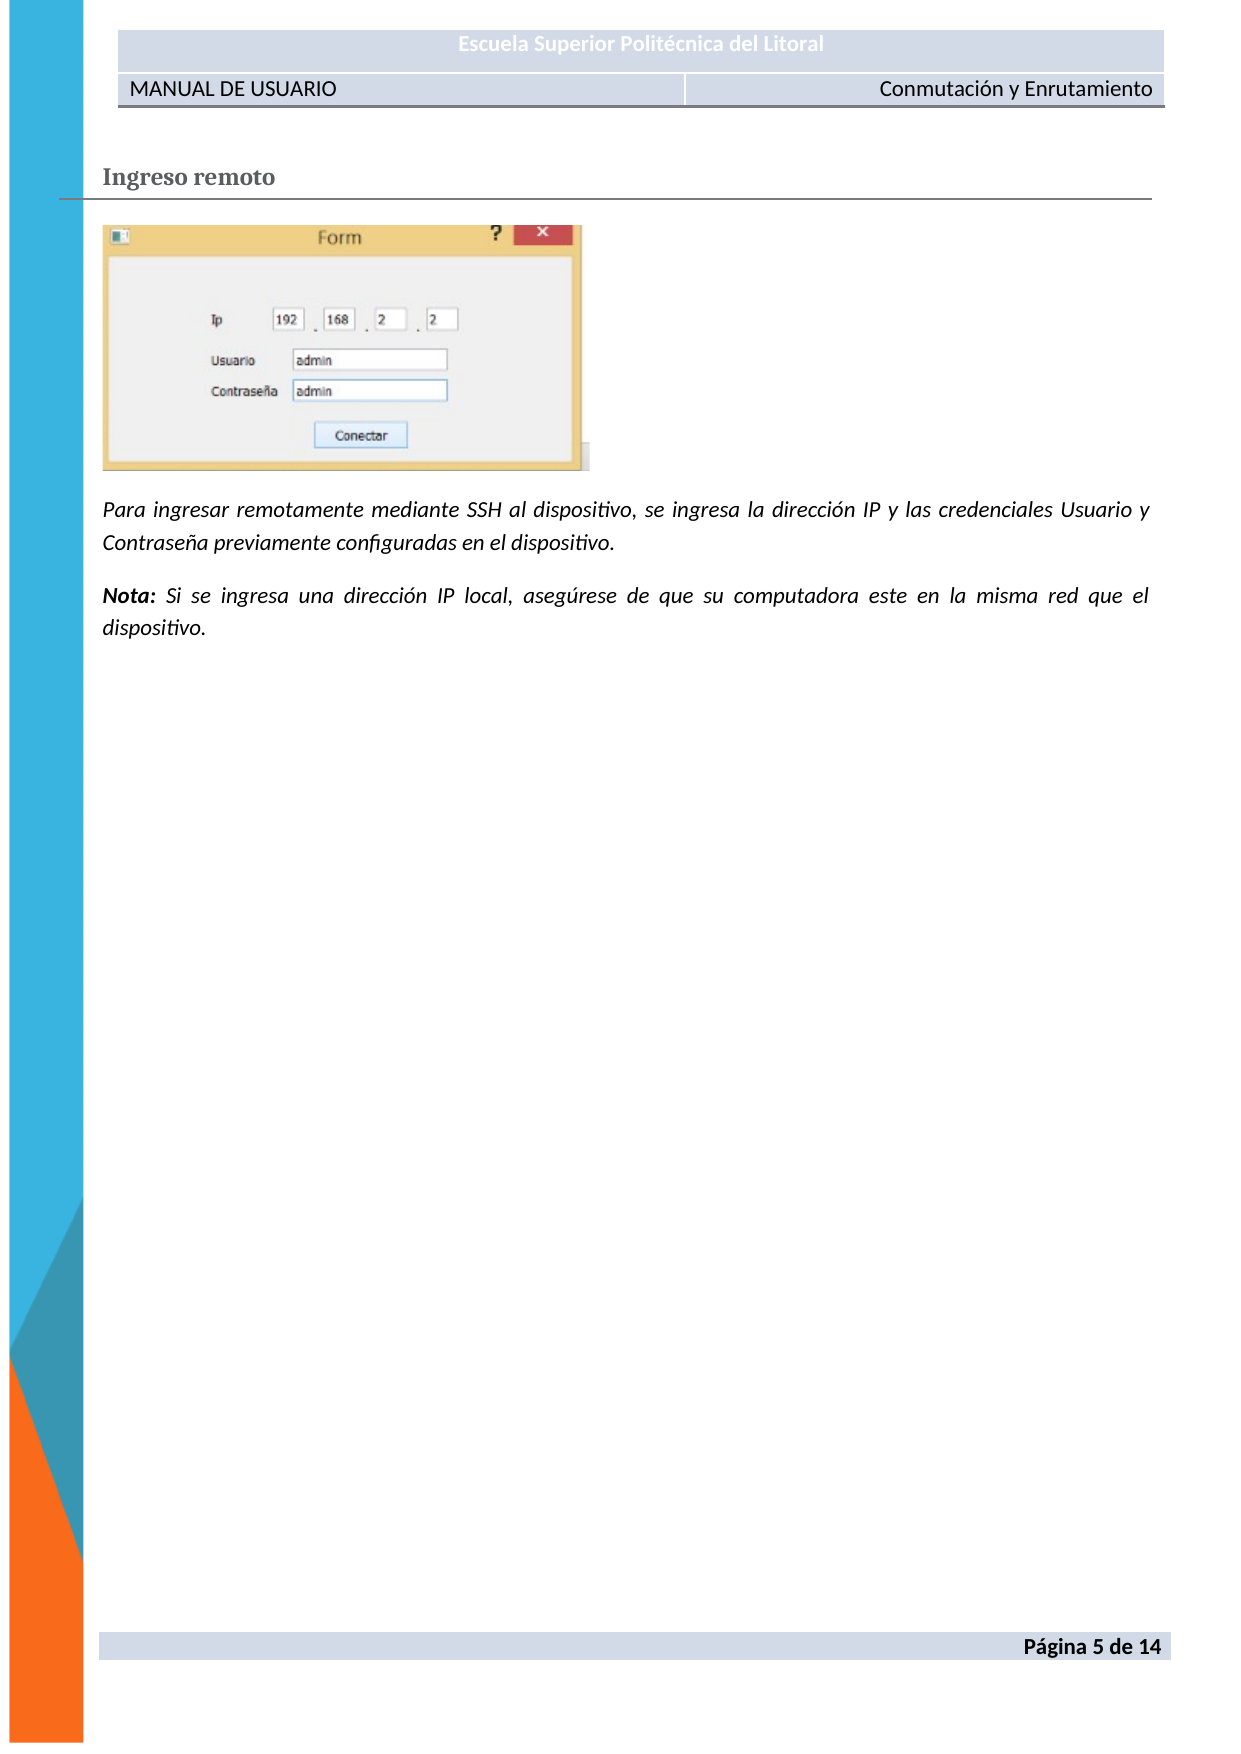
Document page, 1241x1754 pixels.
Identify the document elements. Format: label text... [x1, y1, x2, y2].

text Para ingresar remotamente mediante SSH al dispositivo, se ingresa la dirección IP y las credenciales Usuario y Contraseña previamente configuradas en el dispositivo. [59, 496, 1152, 556]
picture [102, 225, 590, 471]
picture [10, 0, 84, 1742]
text Nota: Si se ingresa una dirección IP local, asegúrese de que su computadora este en la misma red que el dispositivo. [59, 581, 1152, 641]
subtitle Ingreso remoto [59, 163, 1152, 198]
